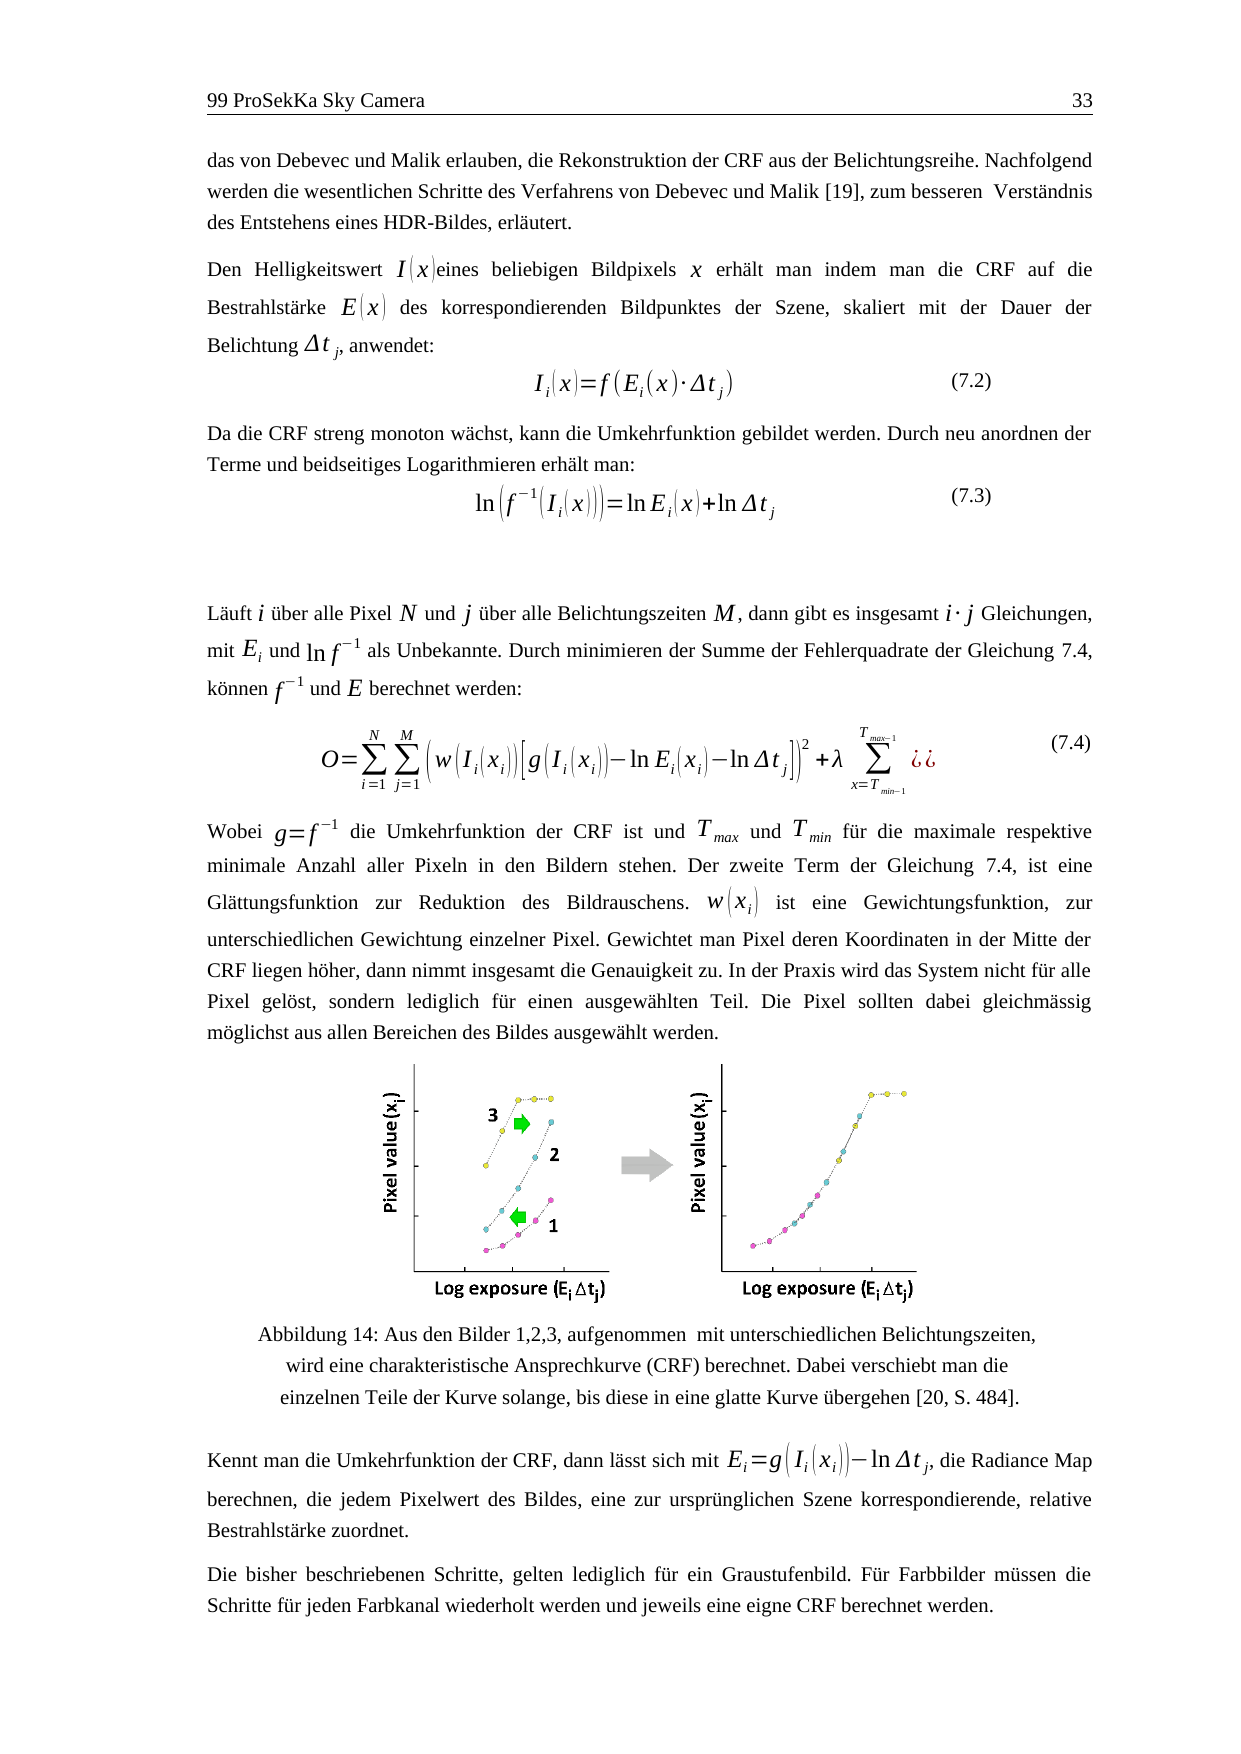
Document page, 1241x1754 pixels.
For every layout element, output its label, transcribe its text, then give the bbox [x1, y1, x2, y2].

text Da die CRF streng monoton wächst, kann die Umkehrfunktion gebildet werden. Durch neu anordnen der Terme und beidseitiges Logarithmieren erhält man: [207, 421, 1093, 476]
text Kennt man die Umkehrfunktion der CRF, dann lässt sich mit , die Radiance Map berechnen, die jedem Pixelwert des Bildes, eine zur ursprünglichen Szene korrespondierende, relative Bestrahlstärke zuordnet. [207, 1441, 1093, 1542]
text Die bisher beschriebenen Schritte, gelten lediglich für ein Graustufenbild. Für Farbbilder müssen die Schritte für jeden Farbkanal wiederholt werden und jeweils eine eigne CRF berechnet werden. [207, 1562, 1093, 1617]
picture [382, 1064, 917, 1303]
table_header [206, 483, 951, 531]
text Den Helligkeitswert eines beliebigen Bildpixels erhält man indem man die CRF auf die Bestrahlstärke des korrespondierenden Bildpunktes der Szene, skaliert mit der Dauer der Belichtung , anwendet: [207, 254, 1093, 361]
table_header [206, 368, 951, 408]
text Abbildung 14: Aus den Bilder 1,2,3, aufgenommen mit unterschiedlichen Belichtungszeiten, wird eine charakteristische Ansprechkurve (CRF) berechnet. Dabei verschiebt man die einzelnen Teile der Kurve solange, bis diese in eine glatte Kurve übergehen [20, S. 484]. [207, 1322, 1093, 1409]
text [207, 148, 1093, 234]
table_header [206, 724, 1051, 802]
